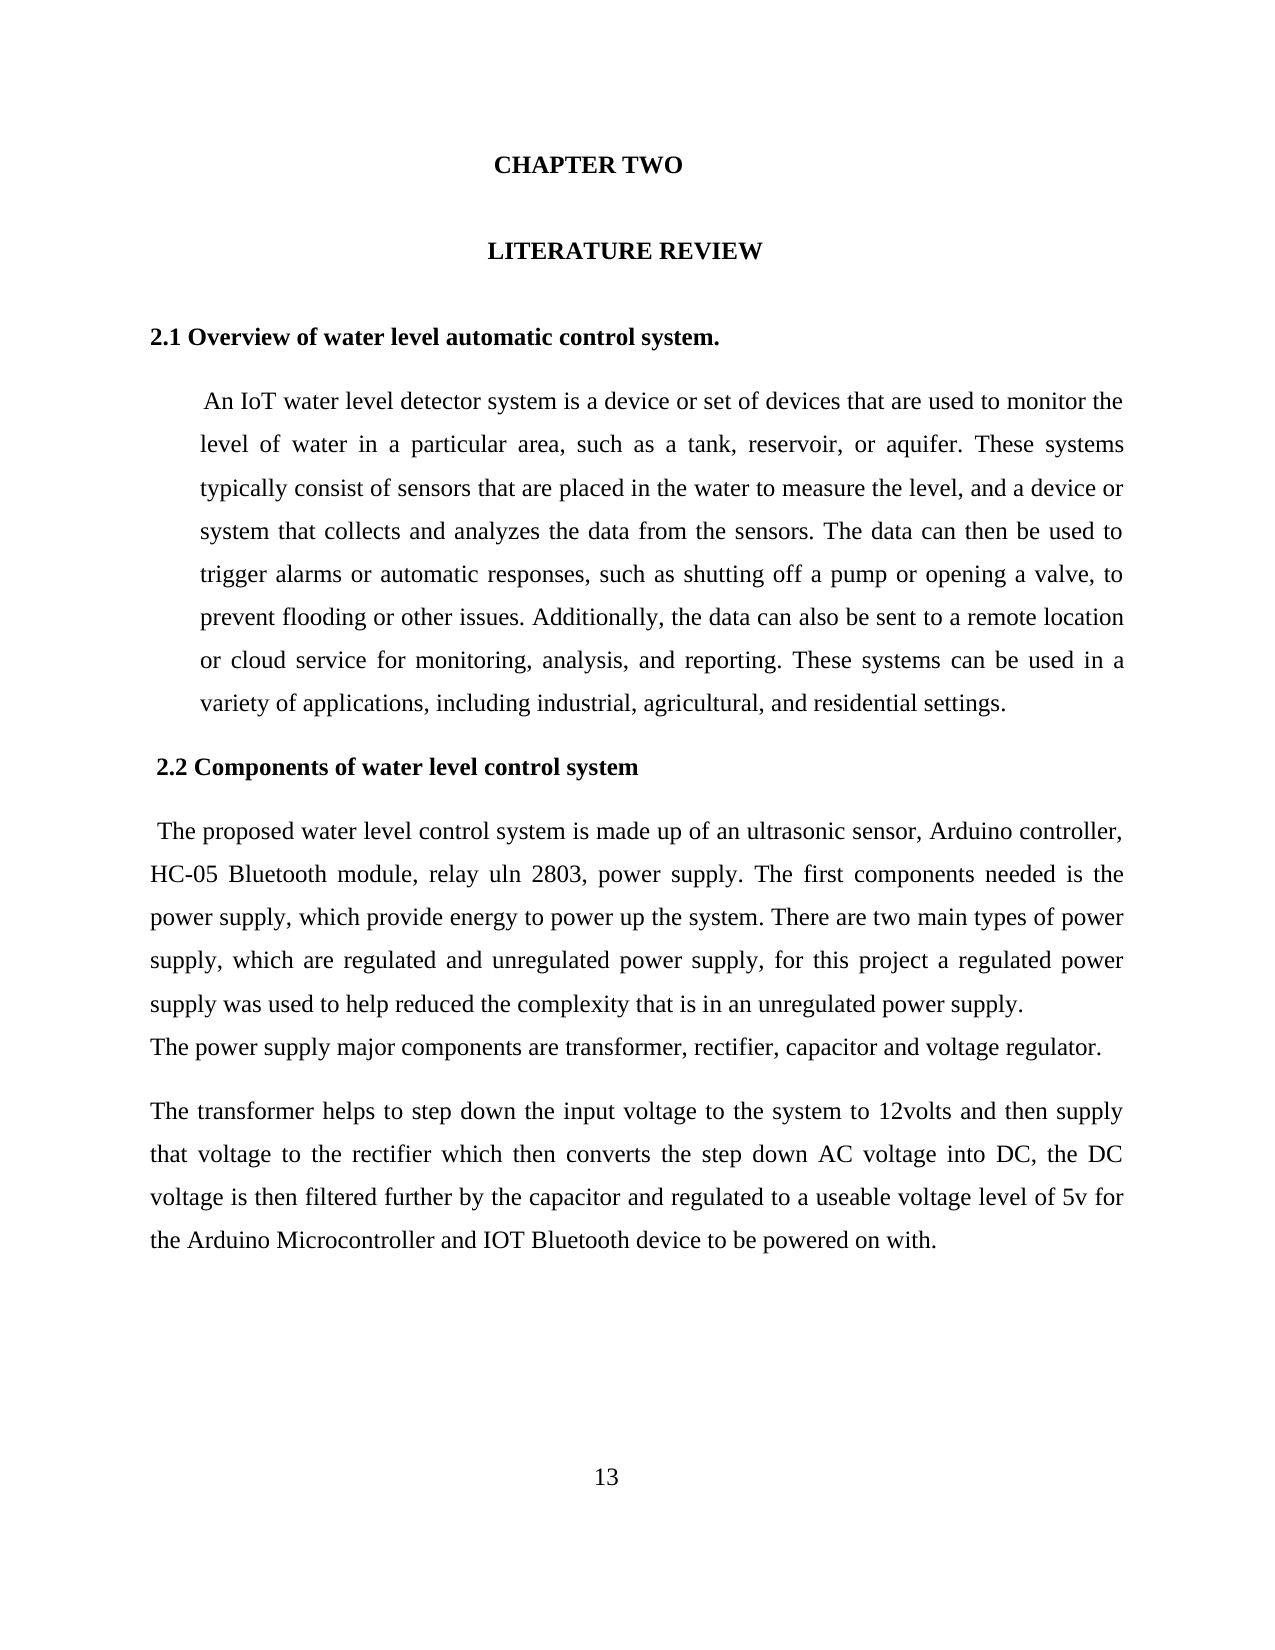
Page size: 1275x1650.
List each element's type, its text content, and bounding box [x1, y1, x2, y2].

text The power supply major components are transformer, rectifier, capacitor and voltage regulator. [150, 1032, 1125, 1061]
text The proposed water level control system is made up of an ultrasonic sensor, Arduino controller, HC-05 Bluetooth module, relay uln 2803, power supply. The first components needed is the power supply, which provide energy to power up the system. There are two main types of power supply, which are regulated and unregulated power supply, for this project a regulated power supply was used to help reduced the complexity that is in an unregulated power supply. [150, 816, 1125, 1017]
text CHAPTER TWO [150, 150, 1125, 179]
text 13 [150, 1462, 1125, 1490]
text 2.1 Overview of water level automatic control system. [150, 322, 1125, 351]
text 2.2 Components of water level control system [150, 752, 1125, 781]
text An IoT water level detector system is a device or set of devices that are used to monitor the level of water in a particular area, such as a tank, reservoir, or aquifer. These systems typically consist of sensors that are placed in the water to measure the level, and a device or system that collects and analyzes the data from the sensors. The data can then be used to trigger alarms or automatic responses, such as shutting off a pump or opening a valve, to prevent flooding or other issues. Additionally, the data can also be sent to a remote location or cloud service for monitoring, analysis, and reporting. These systems can be used in a variety of applications, including industrial, agricultural, and residential settings. [150, 386, 1125, 717]
text The transformer helps to step down the input voltage to the system to 12volts and then supply that voltage to the rectifier which then converts the step down AC voltage into DC, the DC voltage is then filtered further by the capacitor and regulated to a useable voltage level of 5v for the Arduino Microcontroller and IOT Bluetooth device to be powered on with. [150, 1096, 1125, 1254]
text LITERATURE REVIEW [150, 236, 1125, 265]
